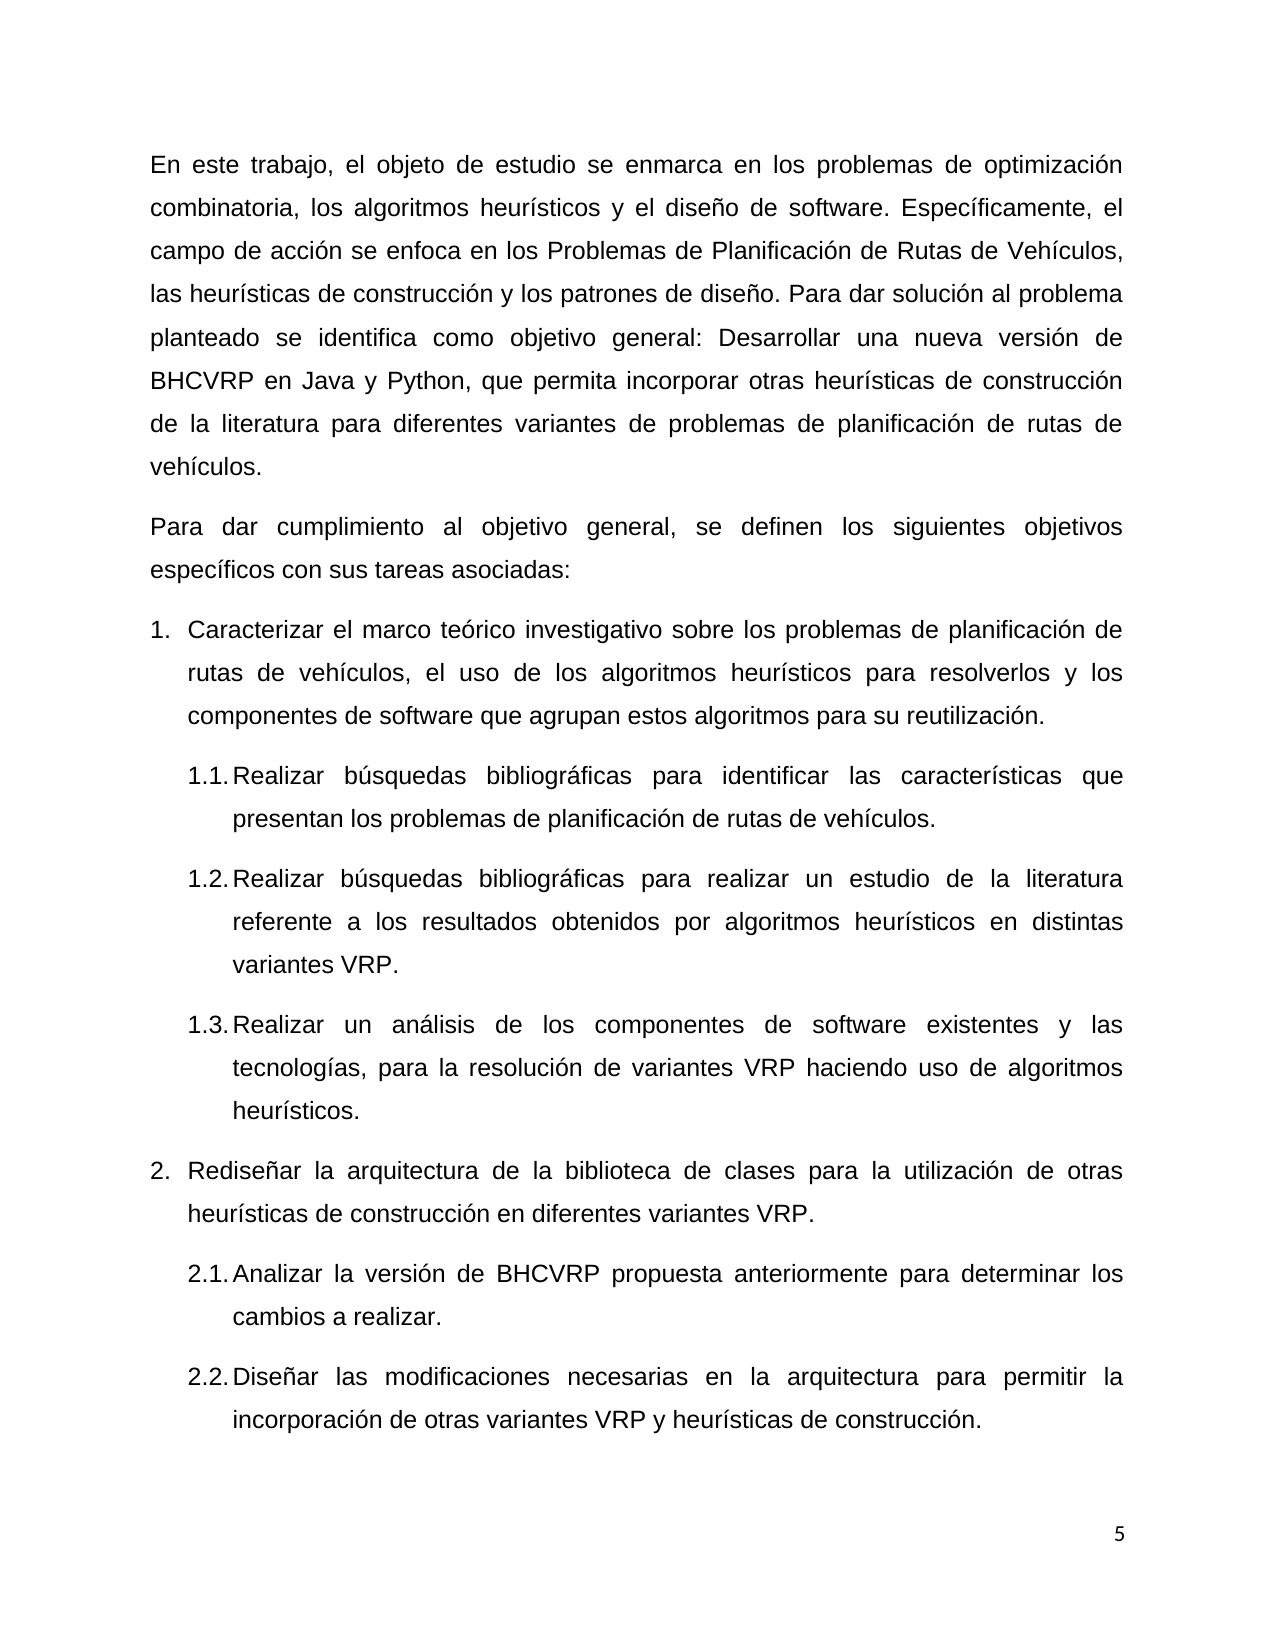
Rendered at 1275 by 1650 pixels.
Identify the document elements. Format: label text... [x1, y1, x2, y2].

list Realizar búsquedas bibliográficas para identificar las características que presentan los problemas de planificación de rutas de vehículos. [187, 761, 1125, 832]
list Caracterizar el marco teórico investigativo sobre los problemas de planificación de rutas de vehículos, el uso de los algoritmos heurísticos para resolverlos y los componentes de software que agrupan estos algoritmos para su reutilización. [150, 614, 1125, 729]
text En este trabajo, el objeto de estudio se enmarca en los problemas de optimización combinatoria, los algoritmos heurísticos y el diseño de software. Específicamente, el campo de acción se enfoca en los Problemas de Planificación de Rutas de Vehículos, las heurísticas de construcción y los patrones de diseño. Para dar solución al problema planteado se identifica como objetivo general: Desarrollar una nueva versión de BHCVRP en Java y Python, que permita incorporar otras heurísticas de construcción de la literatura para diferentes variantes de problemas de planificación de rutas de vehículos. [150, 150, 1125, 481]
list Rediseñar la arquitectura de la biblioteca de clases para la utilización de otras heurísticas de construcción en diferentes variantes VRP. [150, 1156, 1125, 1227]
text Para dar cumplimiento al objetivo general, se definen los siguientes objetivos específicos con sus tareas asociadas: [150, 512, 1125, 583]
list Realizar un análisis de los componentes de software existentes y las tecnologías, para la resolución de variantes VRP haciendo uso de algoritmos heurísticos. [187, 1009, 1125, 1124]
list Diseñar las modificaciones necesarias en la arquitectura para permitir la incorporación de otras variantes VRP y heurísticas de construcción. [187, 1361, 1125, 1433]
list Realizar búsquedas bibliográficas para realizar un estudio de la literatura referente a los resultados obtenidos por algoritmos heurísticos en distintas variantes VRP. [187, 863, 1125, 978]
list Analizar la versión de BHCVRP propuesta anteriormente para determinar los cambios a realizar. [187, 1258, 1125, 1330]
